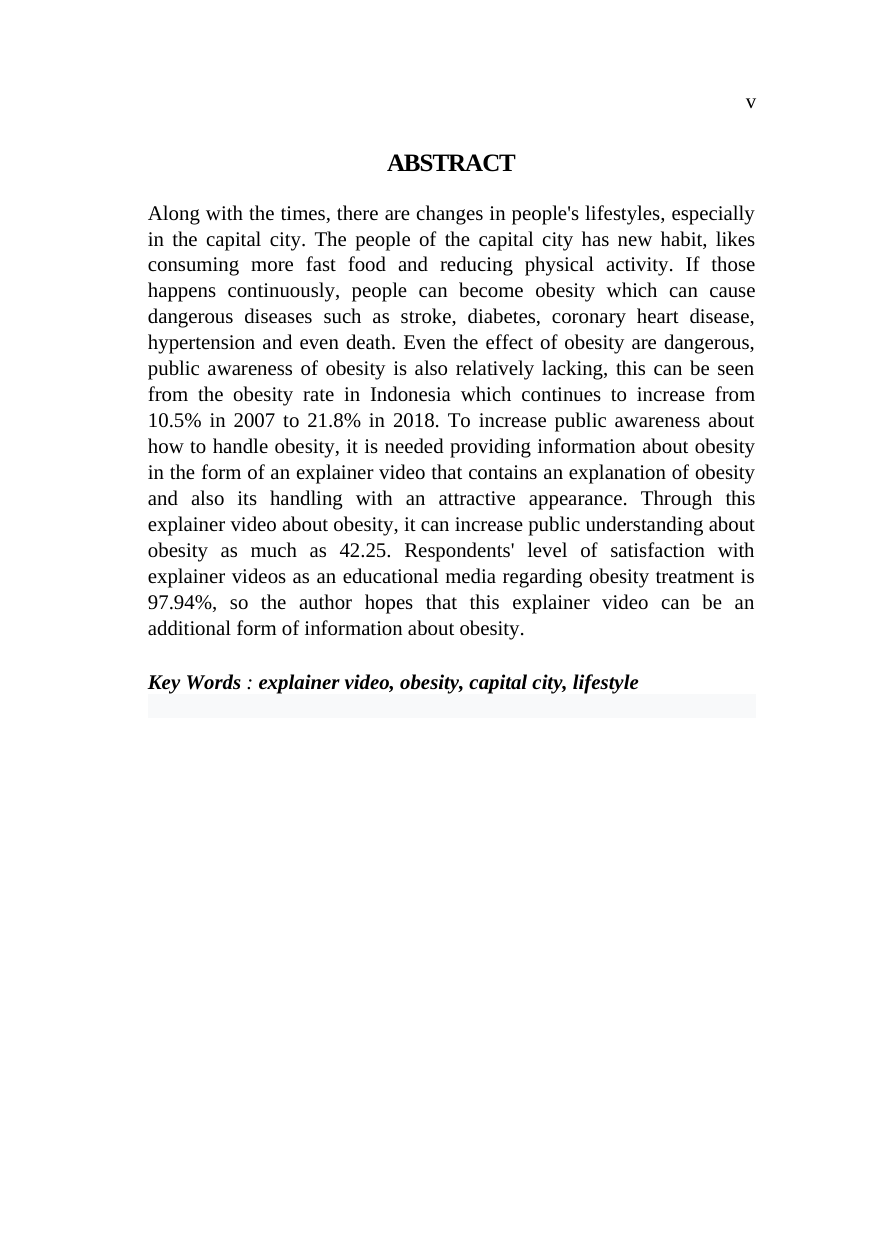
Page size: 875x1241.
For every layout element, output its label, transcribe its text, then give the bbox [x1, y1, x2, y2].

text Key Words : explainer video, obesity, capital city, lifestyle [148, 670, 756, 694]
subtitle ABSTRACT [148, 148, 756, 176]
text Along with the times, there are changes in people's lifestyles, especially in the capital city. The people of the capital city has new habit, likes consuming more fast food and reducing physical activity. If those happens continuously, people can become obesity which can cause dangerous diseases such as stroke, diabetes, coronary heart disease, hypertension and even death. Even the effect of obesity are dangerous, public awareness of obesity is also relatively lacking, this can be seen from the obesity rate in Indonesia which continues to increase from 10.5% in 2007 to 21.8% in 2018. To increase public awareness about how to handle obesity, it is needed providing information about obesity in the form of an explainer video that contains an explanation of obesity and also its handling with an attractive appearance. Through this explainer video about obesity, it can increase public understanding about obesity as much as 42.25. Respondents' level of satisfaction with explainer videos as an educational media regarding obesity treatment is 97.94%, so the author hopes that this explainer video can be an additional form of information about obesity. [148, 201, 756, 639]
